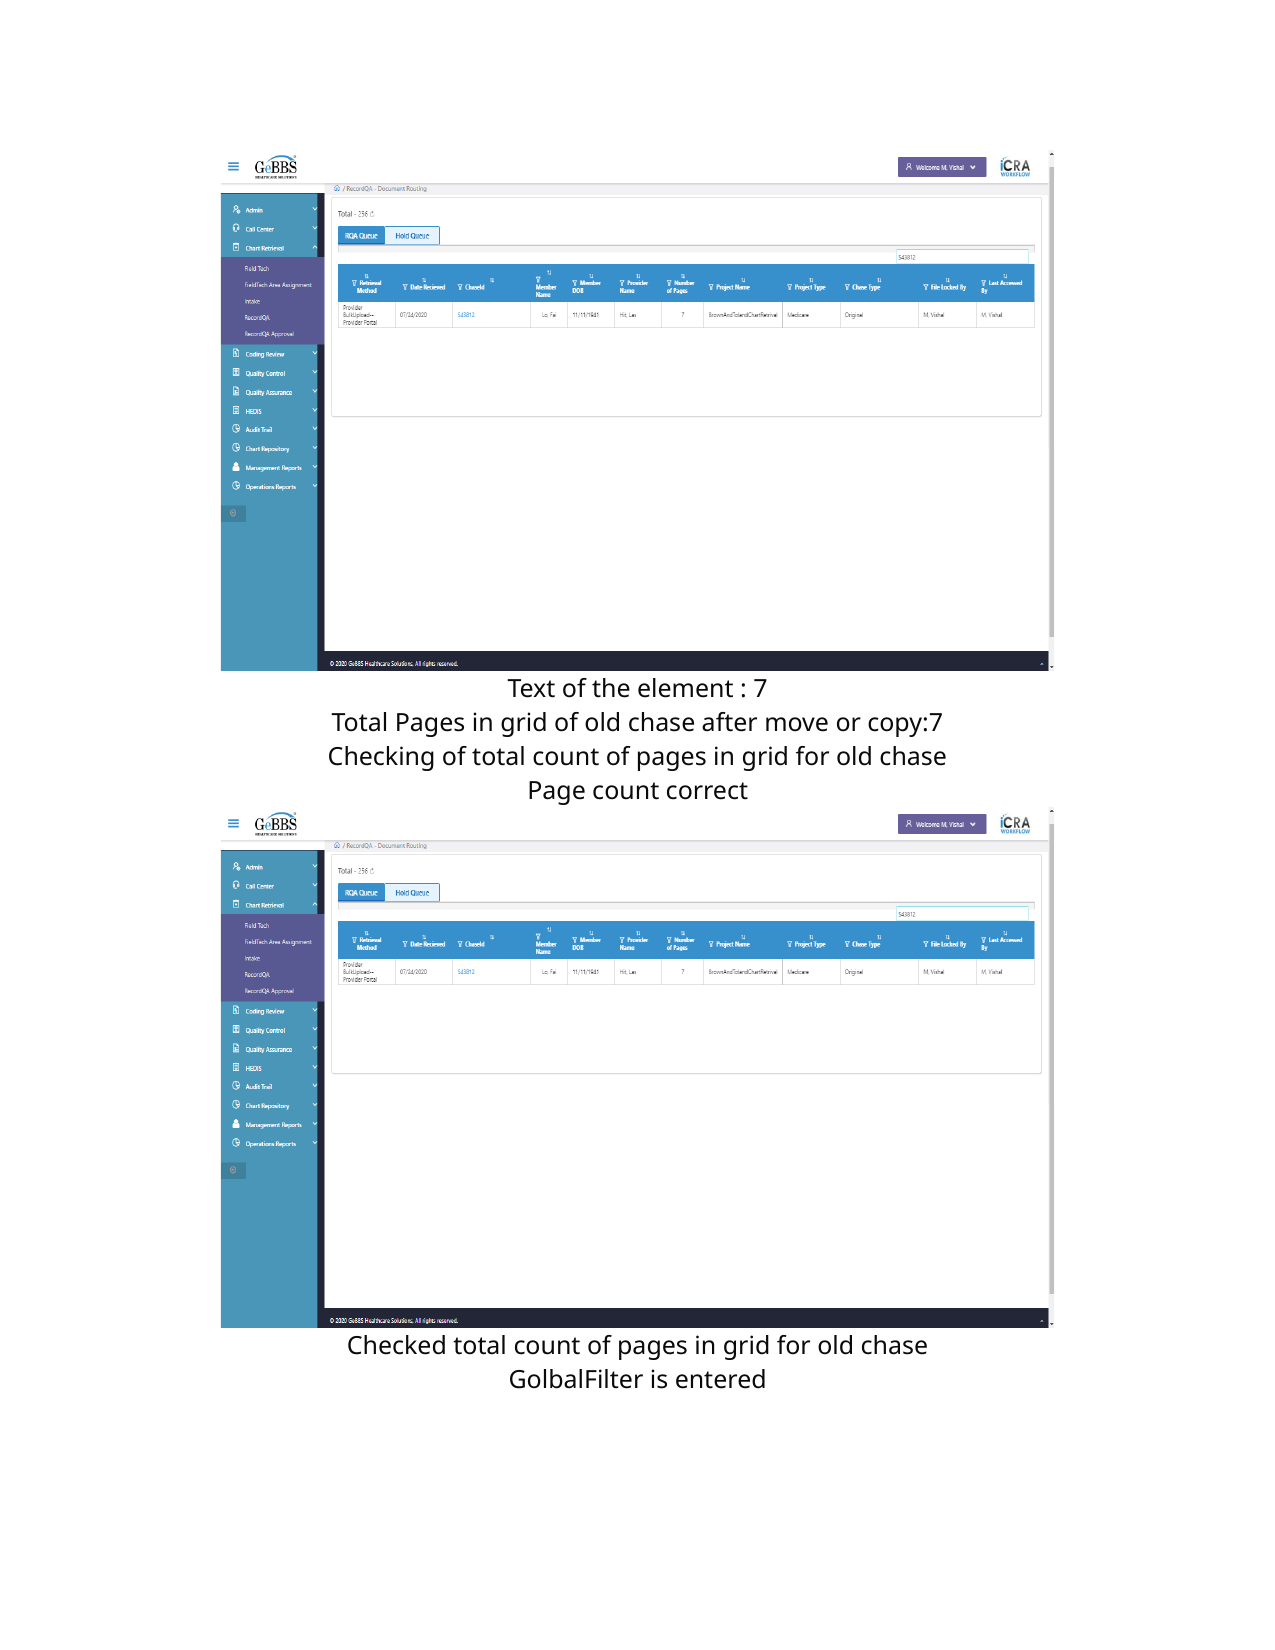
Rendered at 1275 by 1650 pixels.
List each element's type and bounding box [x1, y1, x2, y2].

picture [220, 150, 1055, 671]
text [150, 150, 1125, 1396]
picture [220, 807, 1055, 1328]
